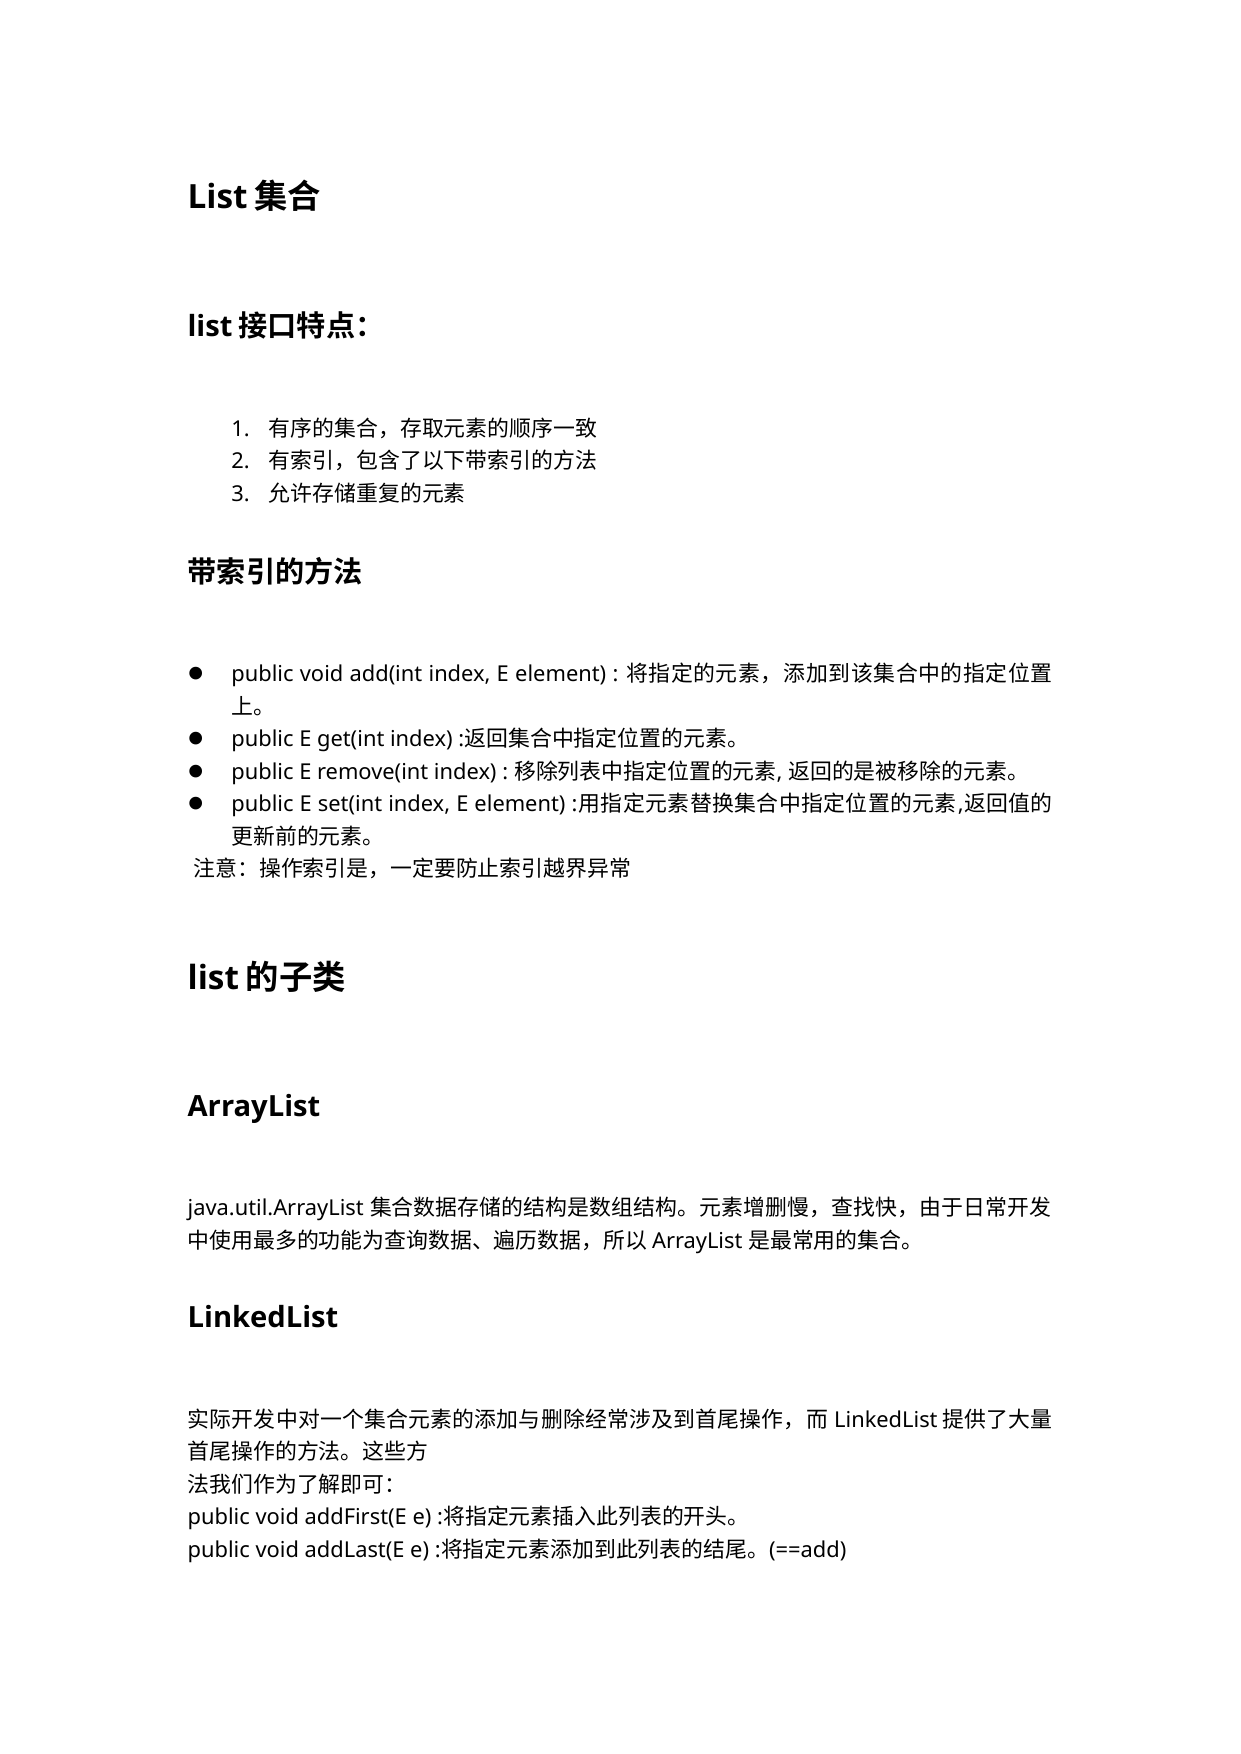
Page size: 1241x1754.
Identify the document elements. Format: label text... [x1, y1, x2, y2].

list public E remove(int index) : 移除列表中指定位置的元素, 返回的是被移除的元素。 [187, 753, 1053, 786]
subtitle 带索引的方法 [187, 537, 1053, 602]
text java.util.ArrayList 集合数据存储的结构是数组结构。元素增删慢，查找快，由于日常开发中使用最多的功能为查询数据、遍历数据，所以 ArrayList 是最常用的集合。 [187, 1190, 1053, 1255]
text public void addLast(E e) :将指定元素添加到此列表的结尾。(==add) [187, 1531, 1053, 1564]
subtitle ArrayList [187, 1072, 1053, 1137]
text public void addFirst(E e) :将指定元素插入此列表的开头。 [187, 1499, 1053, 1531]
list 有索引，包含了以下带索引的方法 [231, 443, 1053, 475]
subtitle LinkedList [187, 1284, 1053, 1349]
list public void add(int index, E element) : 将指定的元素，添加到该集合中的指定位置上。 [187, 656, 1053, 721]
text 注意：操作索引是，一定要防止索引越界异常 [187, 851, 1053, 883]
text 实际开发中对一个集合元素的添加与删除经常涉及到首尾操作，而LinkedList提供了大量首尾操作的方法。这些方 [187, 1401, 1053, 1466]
list public E set(int index, E element) :用指定元素替换集合中指定位置的元素,返回值的更新前的元素。 [187, 786, 1053, 851]
list 有序的集合，存取元素的顺序一致 [231, 410, 1053, 443]
subtitle list的子类 [187, 943, 1053, 1008]
text 法我们作为了解即可： [187, 1466, 1053, 1499]
list 允许存储重复的元素 [231, 475, 1053, 508]
subtitle List集合 [187, 162, 1053, 227]
subtitle list接口特点： [187, 291, 1053, 356]
list public E get(int index) :返回集合中指定位置的元素。 [187, 721, 1053, 753]
